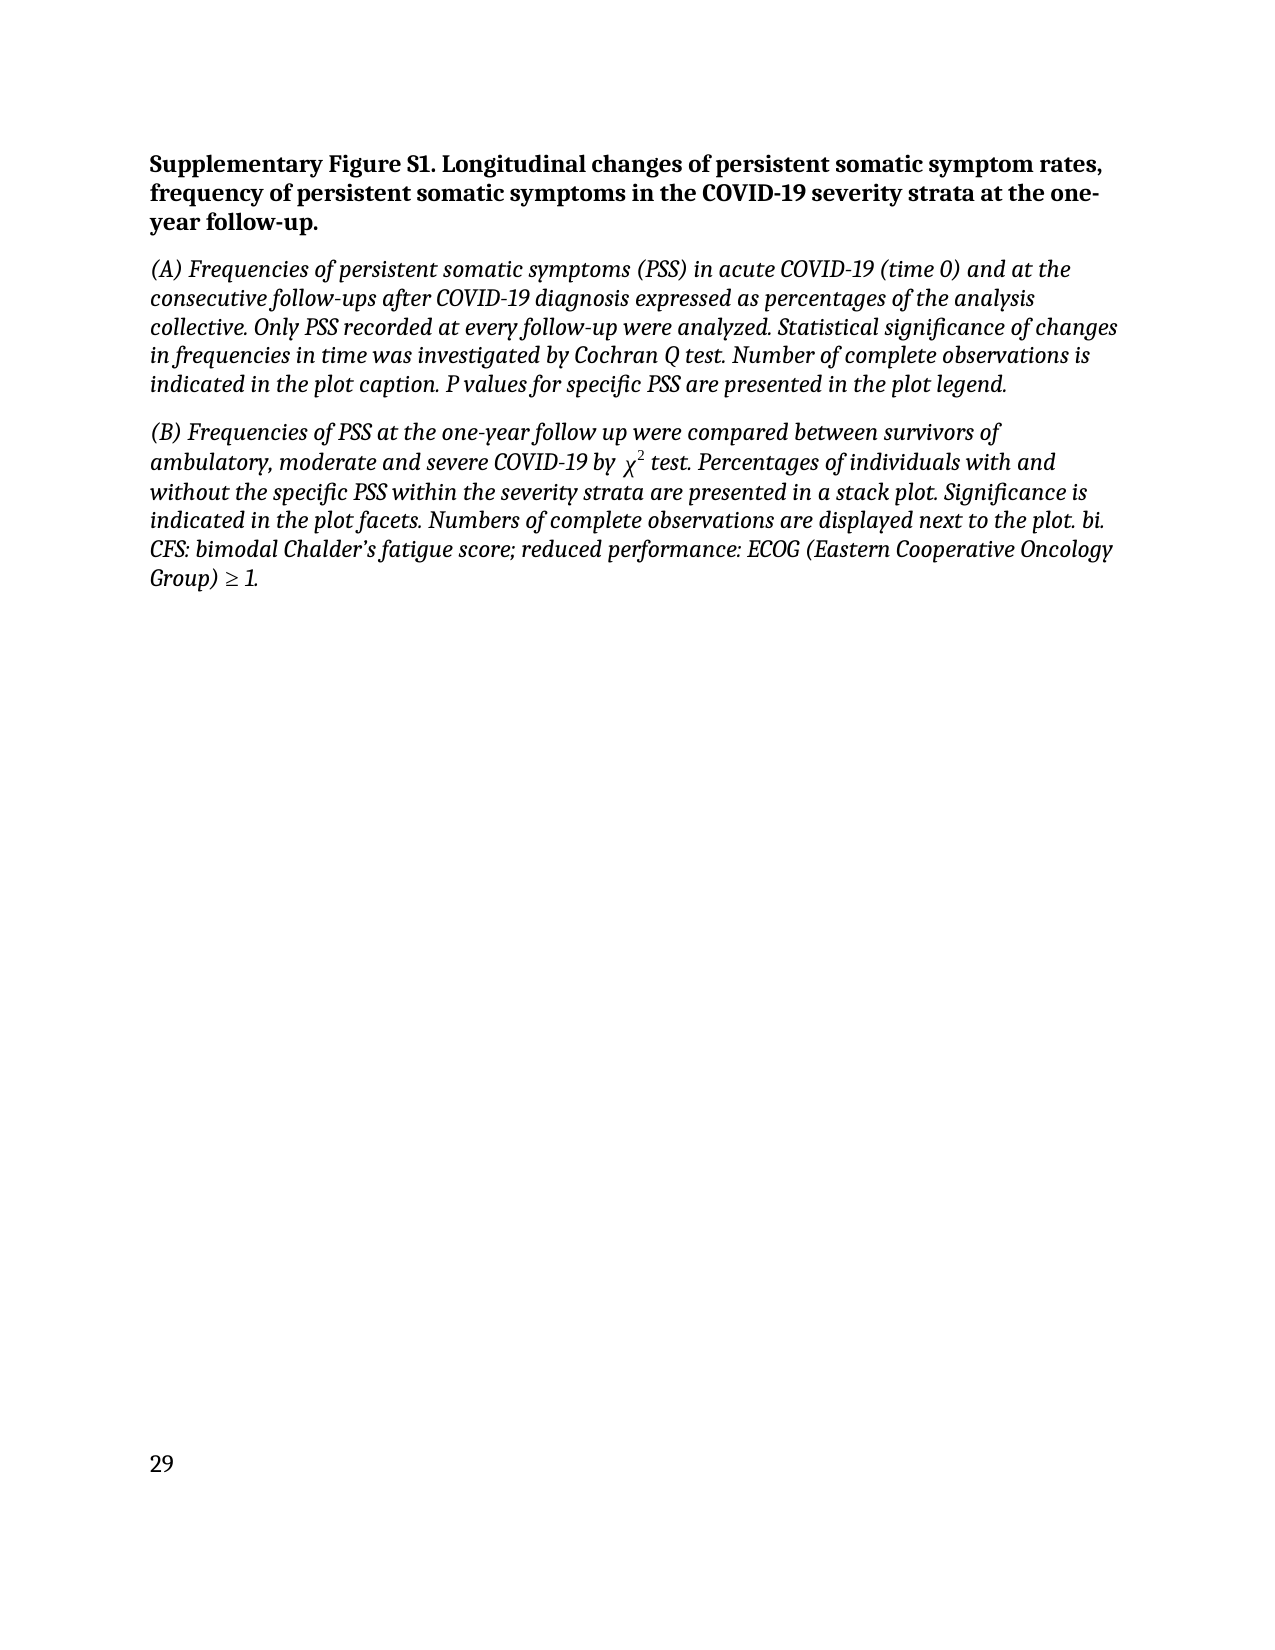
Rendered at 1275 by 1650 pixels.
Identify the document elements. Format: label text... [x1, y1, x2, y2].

text (B) Frequencies of PSS at the one-year follow up were compared between survivors of ambulatory, moderate and severe COVID-19 by test. Percentages of individuals with and without the specific PSS within the severity strata are presented in a stack plot. Significance is indicated in the plot facets. Numbers of complete observations are displayed next to the plot. bi. CFS: bimodal Chalder’s fatigue score; reduced performance: ECOG (Eastern Cooperative Oncology Group) 1. [150, 417, 1125, 592]
text (A) Frequencies of persistent somatic symptoms (PSS) in acute COVID-19 (time 0) and at the consecutive follow-ups after COVID-19 diagnosis expressed as percentages of the analysis collective. Only PSS recorded at every follow-up were analyzed. Statistical significance of changes in frequencies in time was investigated by Cochran Q test. Number of complete observations is indicated in the plot caption. P values for specific PSS are presented in the plot legend. [150, 255, 1125, 399]
text Supplementary Figure S1. Longitudinal changes of persistent somatic symptom rates, frequency of persistent somatic symptoms in the COVID-19 severity strata at the one-year follow-up. [150, 150, 1125, 236]
